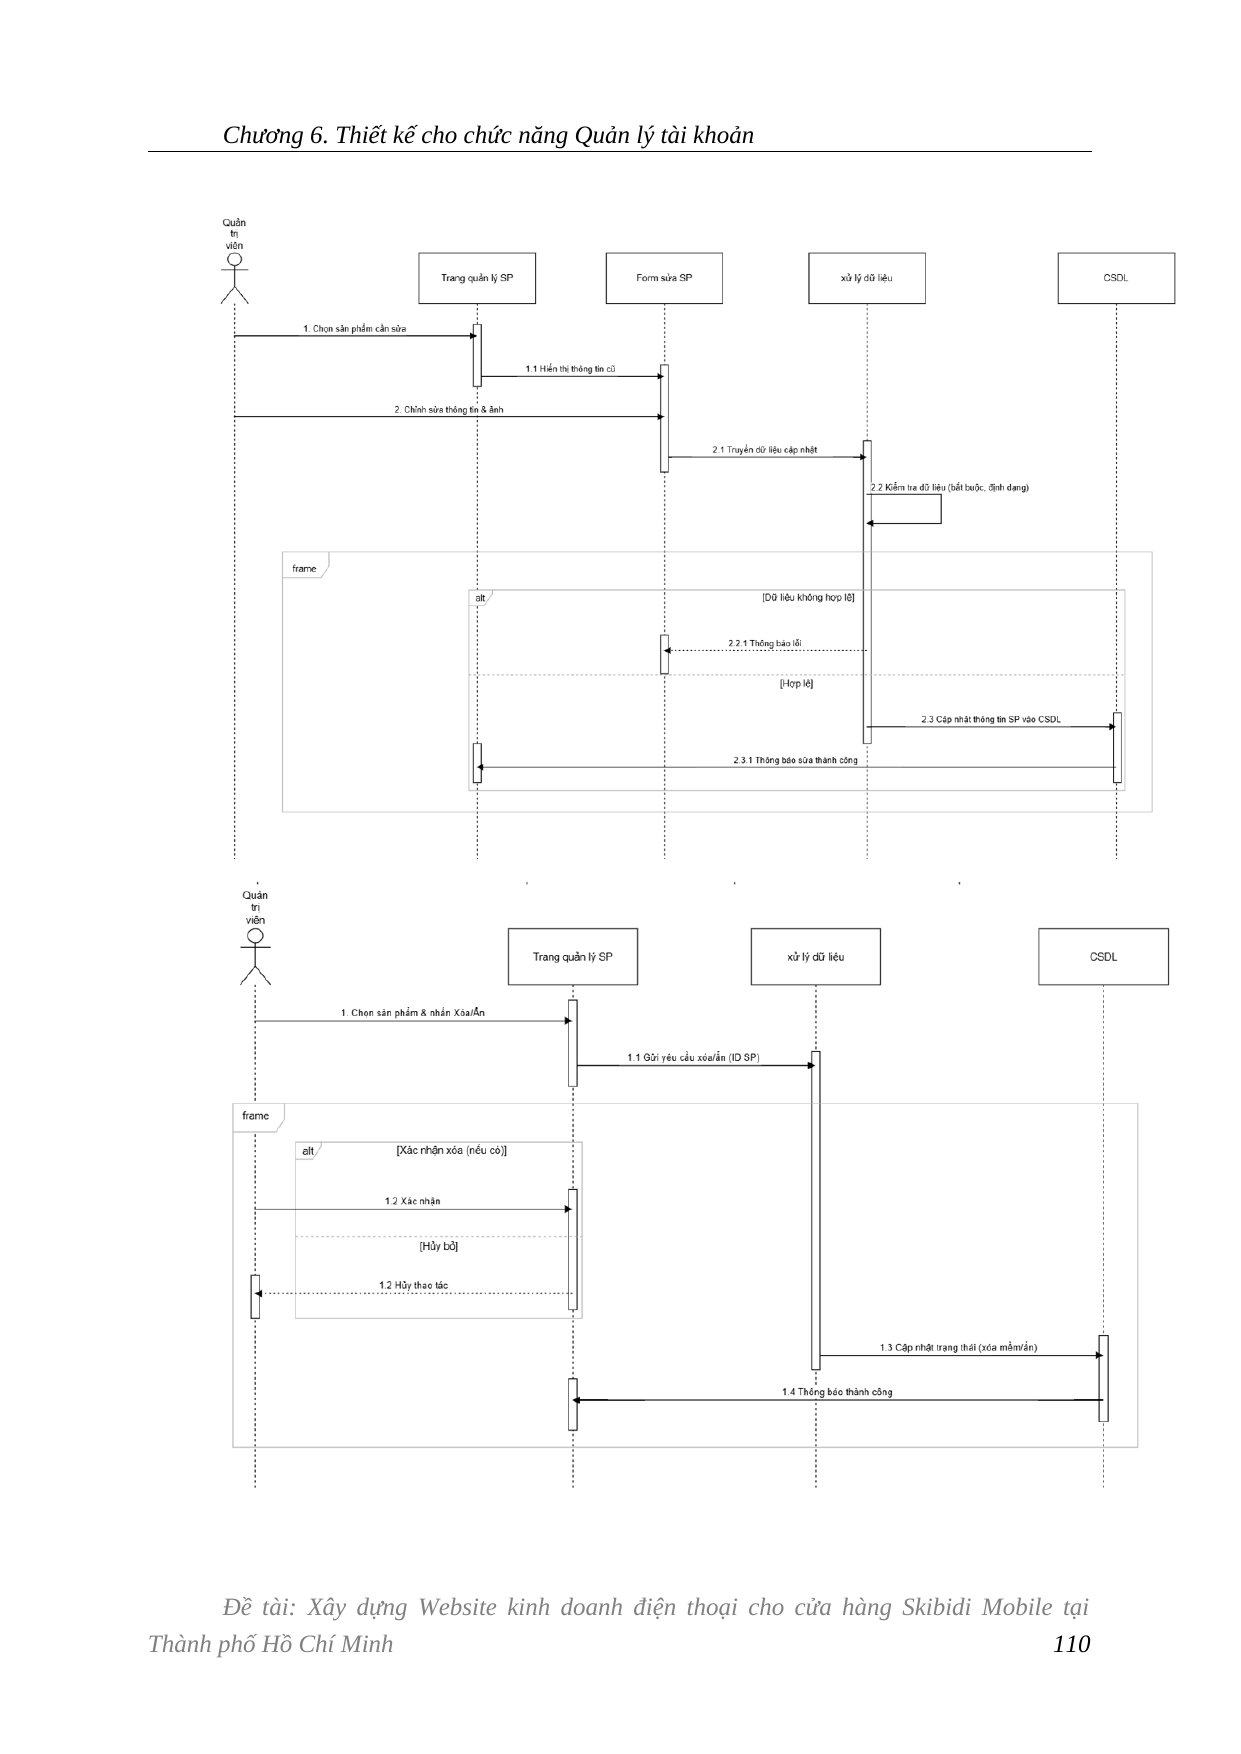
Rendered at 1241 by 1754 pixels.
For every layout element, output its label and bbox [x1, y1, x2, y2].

picture [206, 880, 1181, 1504]
picture [206, 206, 1182, 859]
